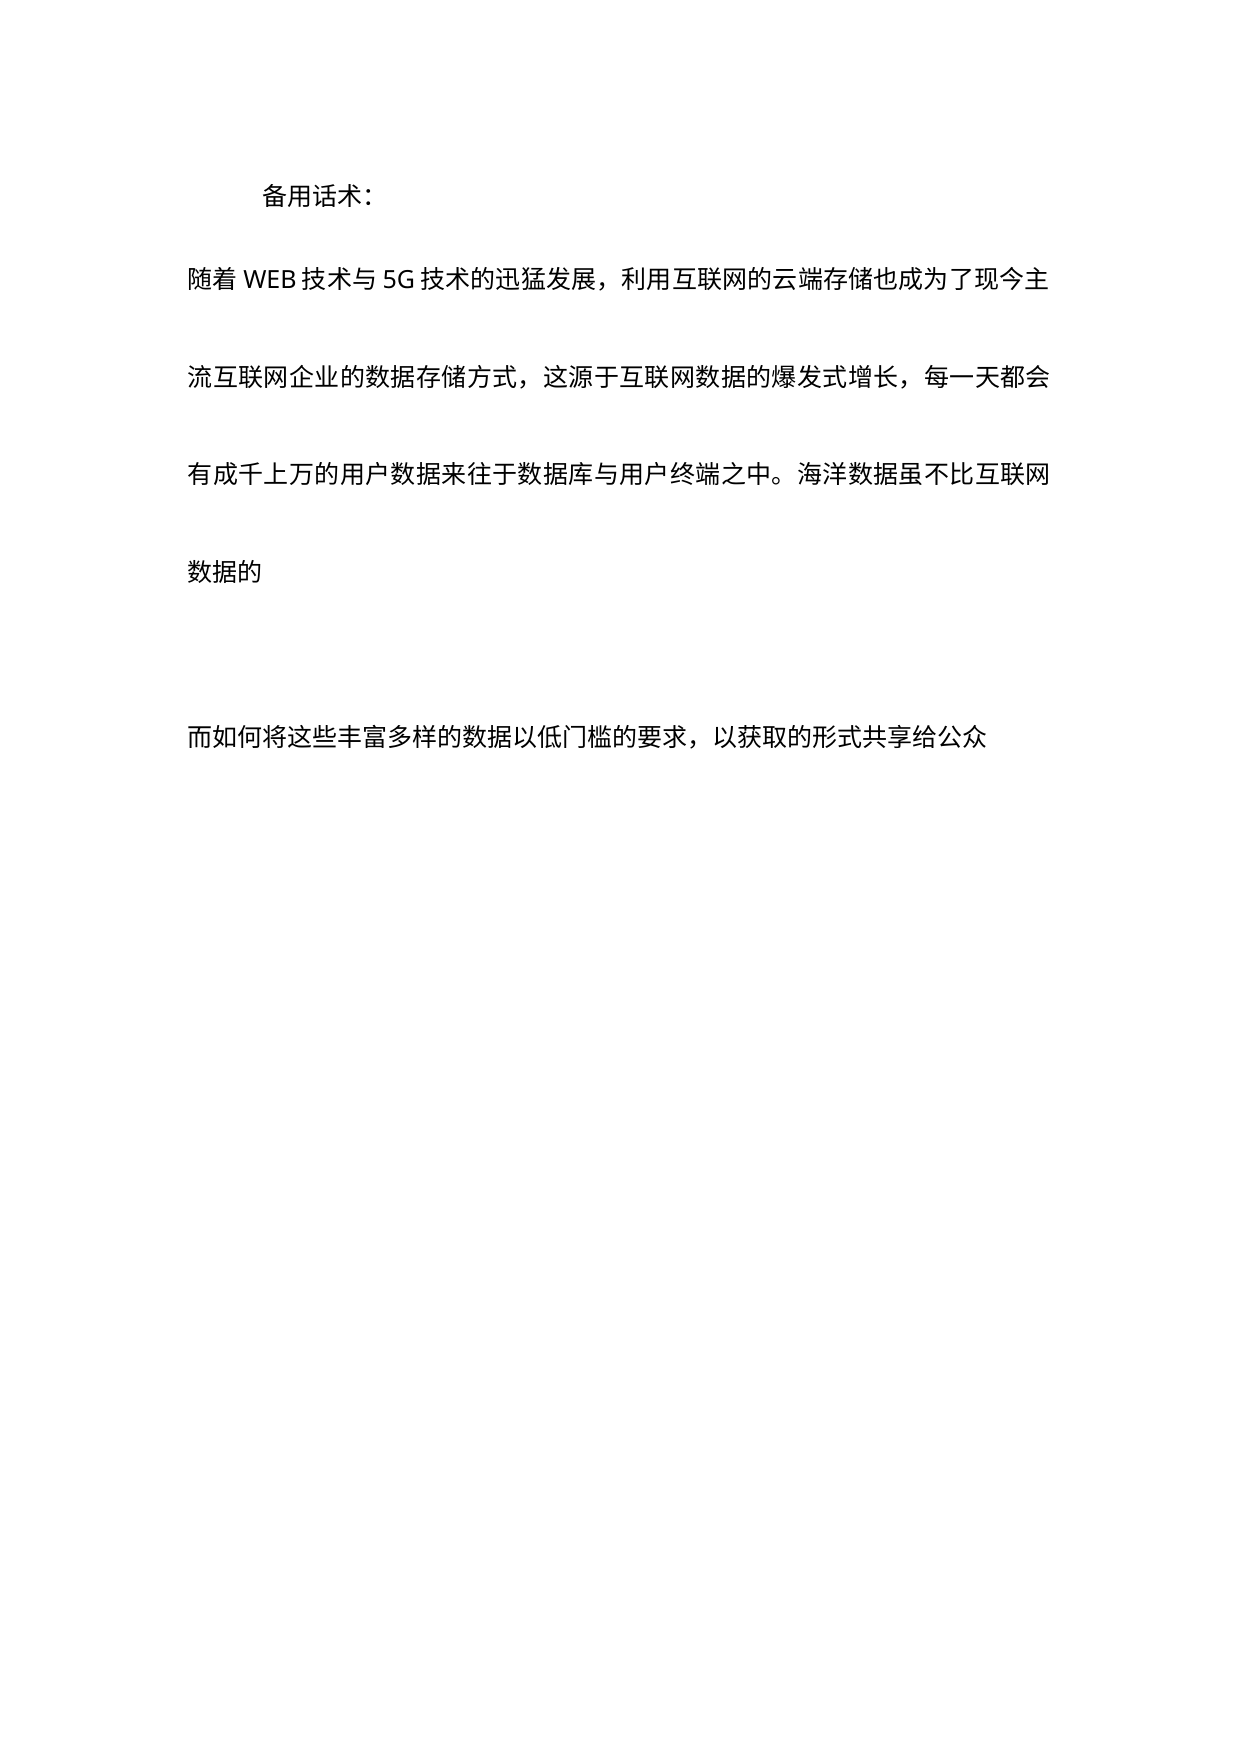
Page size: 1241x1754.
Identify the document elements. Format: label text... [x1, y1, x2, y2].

text 而如何将这些丰富多样的数据以低门槛的要求，以获取的形式共享给公众 [187, 703, 1053, 768]
text 随着WEB技术与5G技术的迅猛发展，利用互联网的云端存储也成为了现今主流互联网企业的数据存储方式，这源于互联网数据的爆发式增长，每一天都会有成千上万的用户数据来往于数据库与用户终端之中。海洋数据虽不比互联网数据的 [187, 245, 1053, 603]
text 备用话术： [187, 162, 1053, 227]
